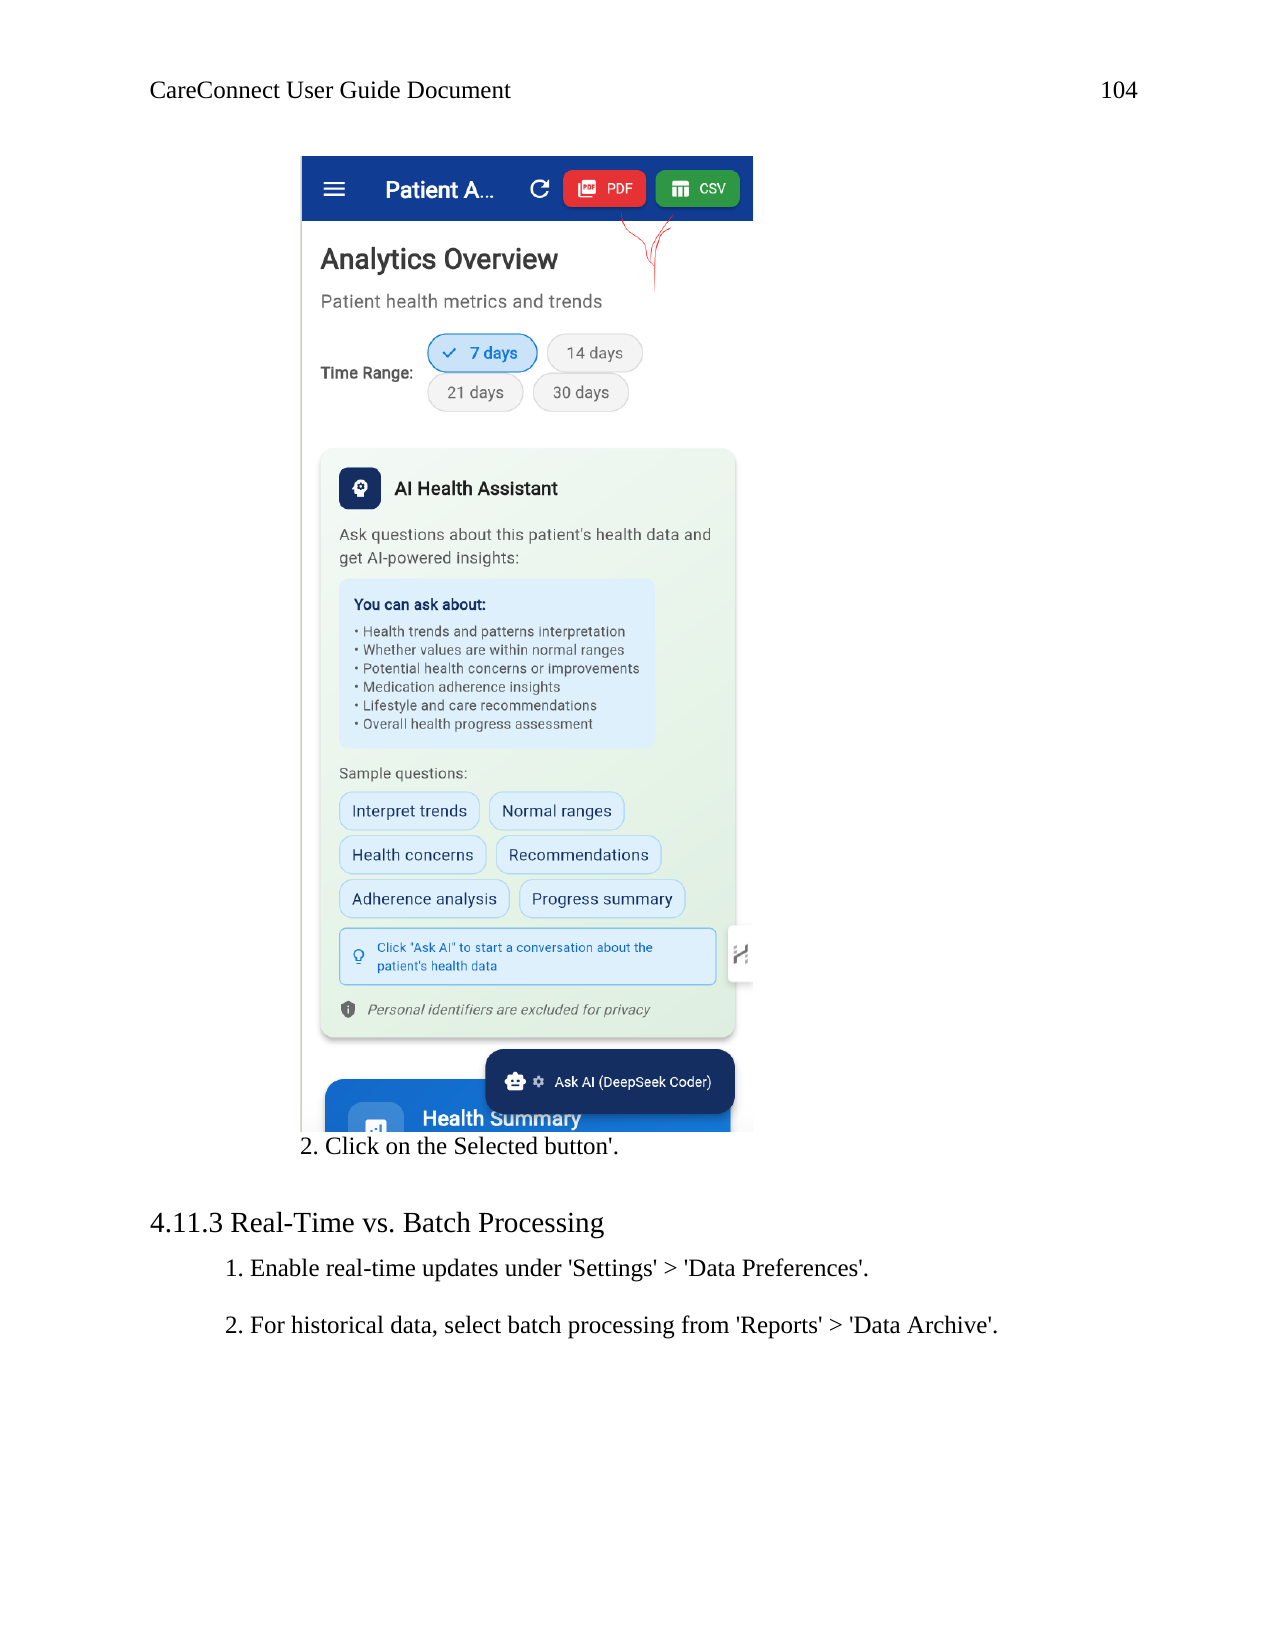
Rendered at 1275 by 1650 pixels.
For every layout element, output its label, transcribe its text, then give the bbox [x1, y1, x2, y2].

subtitle 4.11.3 Real-Time vs. Batch Processing [150, 1205, 1125, 1239]
text 2. Click on the Selected button'. [300, 1131, 1125, 1160]
text 2. For historical data, select batch processing from 'Reports' > 'Data Archive'. [225, 1310, 1125, 1339]
text 1. Enable real-time updates under 'Settings' > 'Data Preferences'. [225, 1253, 1125, 1281]
picture [300, 156, 754, 1132]
